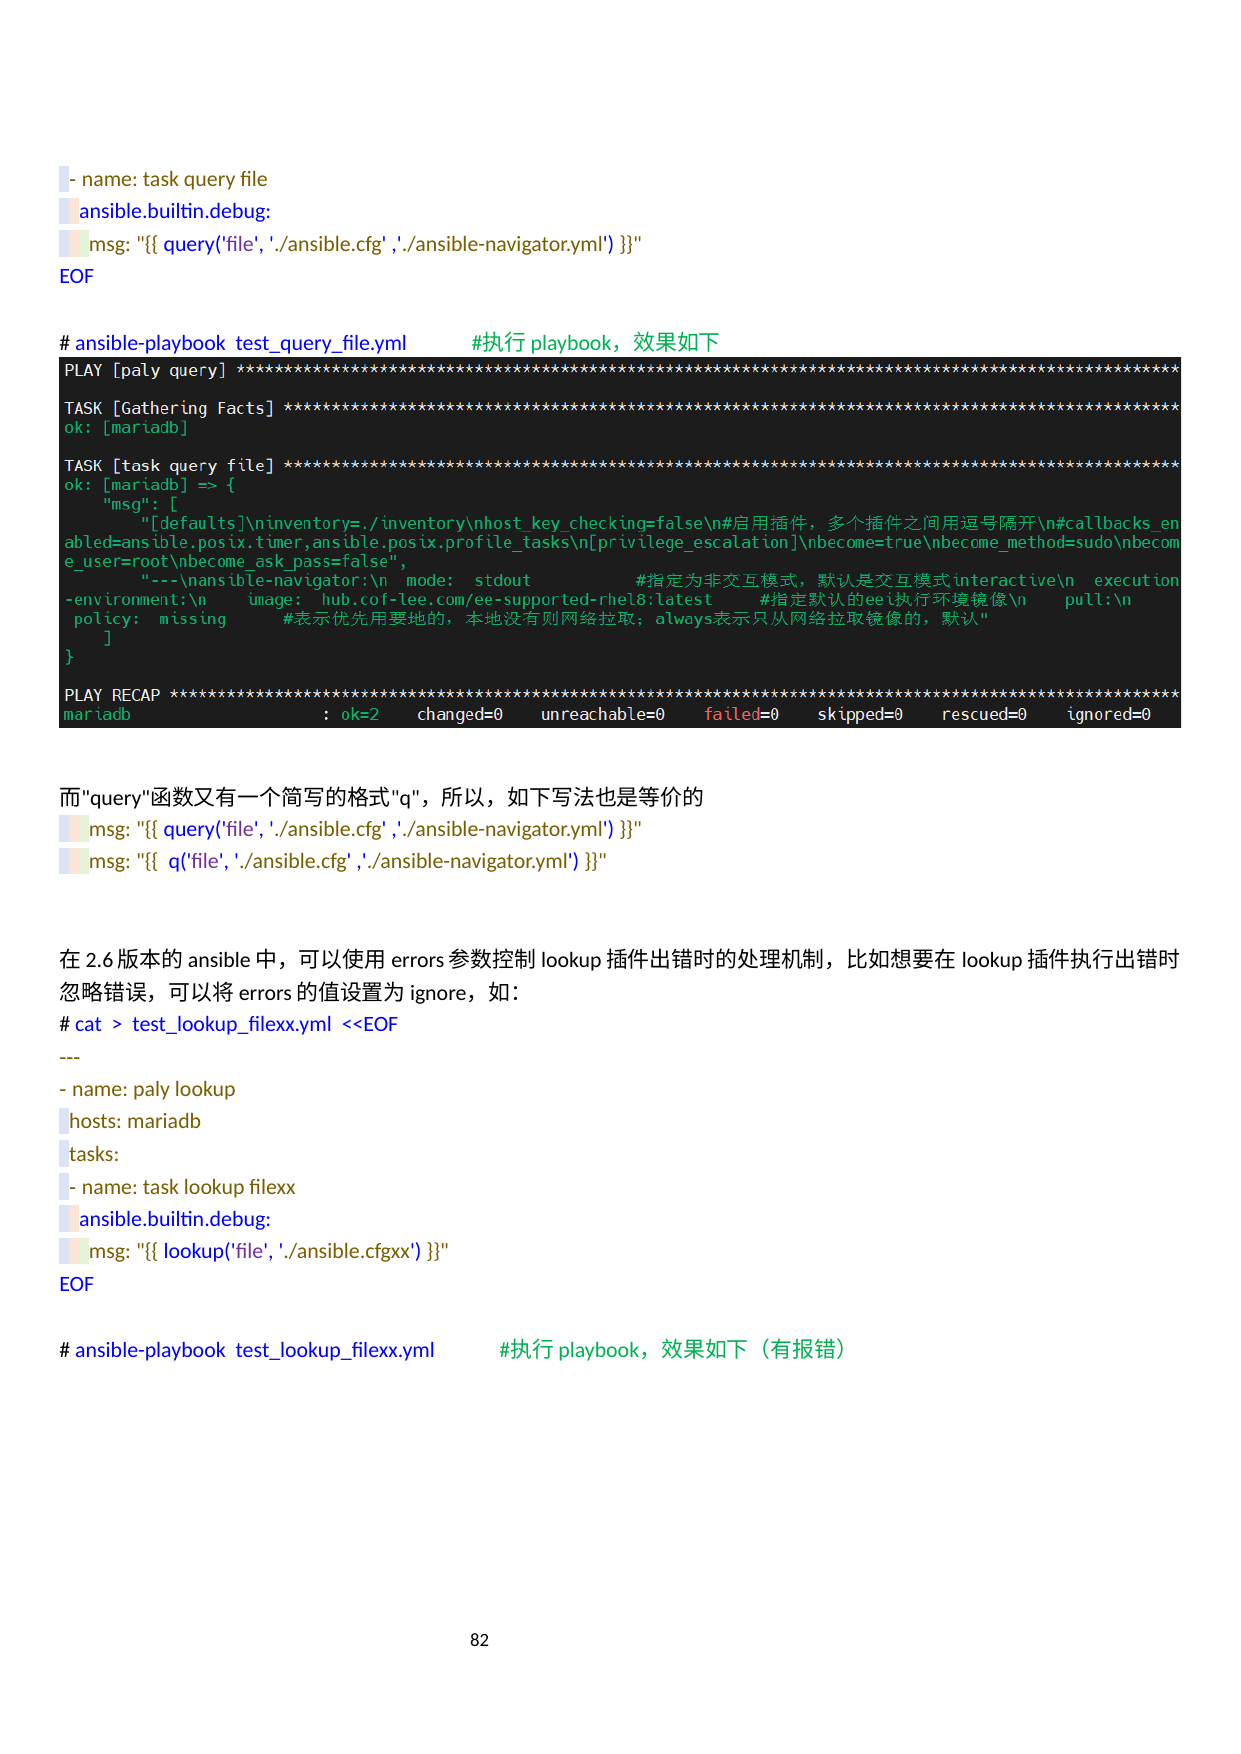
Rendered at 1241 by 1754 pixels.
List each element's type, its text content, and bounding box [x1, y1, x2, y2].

text --- [59, 1039, 1181, 1072]
text 而"query"函数又有一个简写的格式"q"，所以，如下写法也是等价的 [59, 779, 1181, 812]
text EOF [59, 259, 1181, 292]
text - name: task lookup filexx [59, 1169, 1181, 1202]
text - name: task query file [59, 162, 1181, 194]
text # cat > test_lookup_filexx.yml <<EOF [59, 1007, 1181, 1039]
text ansible.builtin.debug: [59, 194, 1181, 227]
text - name: paly lookup [59, 1072, 1181, 1104]
text EOF [59, 1267, 1181, 1299]
text ansible.builtin.debug: [59, 1202, 1181, 1234]
text hosts: mariadb [59, 1104, 1181, 1137]
text 在2.6版本的ansible中，可以使用errors参数控制lookup插件出错时的处理机制，比如想要在lookup插件执行出错时忽略错误，可以将errors的值设置为ignore，如： [59, 942, 1181, 1007]
text tasks: [59, 1137, 1181, 1169]
text msg: "{{ lookup('file', './ansible.cfgxx') }}" [59, 1234, 1181, 1267]
text msg: "{{ query('file', './ansible.cfg' ,'./ansible-navigator.yml') }}" [59, 812, 1181, 844]
picture [59, 357, 1182, 728]
text msg: "{{ query('file', './ansible.cfg' ,'./ansible-navigator.yml') }}" [59, 227, 1181, 259]
text # ansible-playbook test_query_file.yml #执行playbook，效果如下 [59, 324, 1181, 357]
text # ansible-playbook test_lookup_filexx.yml #执行playbook，效果如下（有报错） [59, 1332, 1181, 1364]
text msg: "{{ q('file', './ansible.cfg' ,'./ansible-navigator.yml') }}" [59, 844, 1181, 877]
